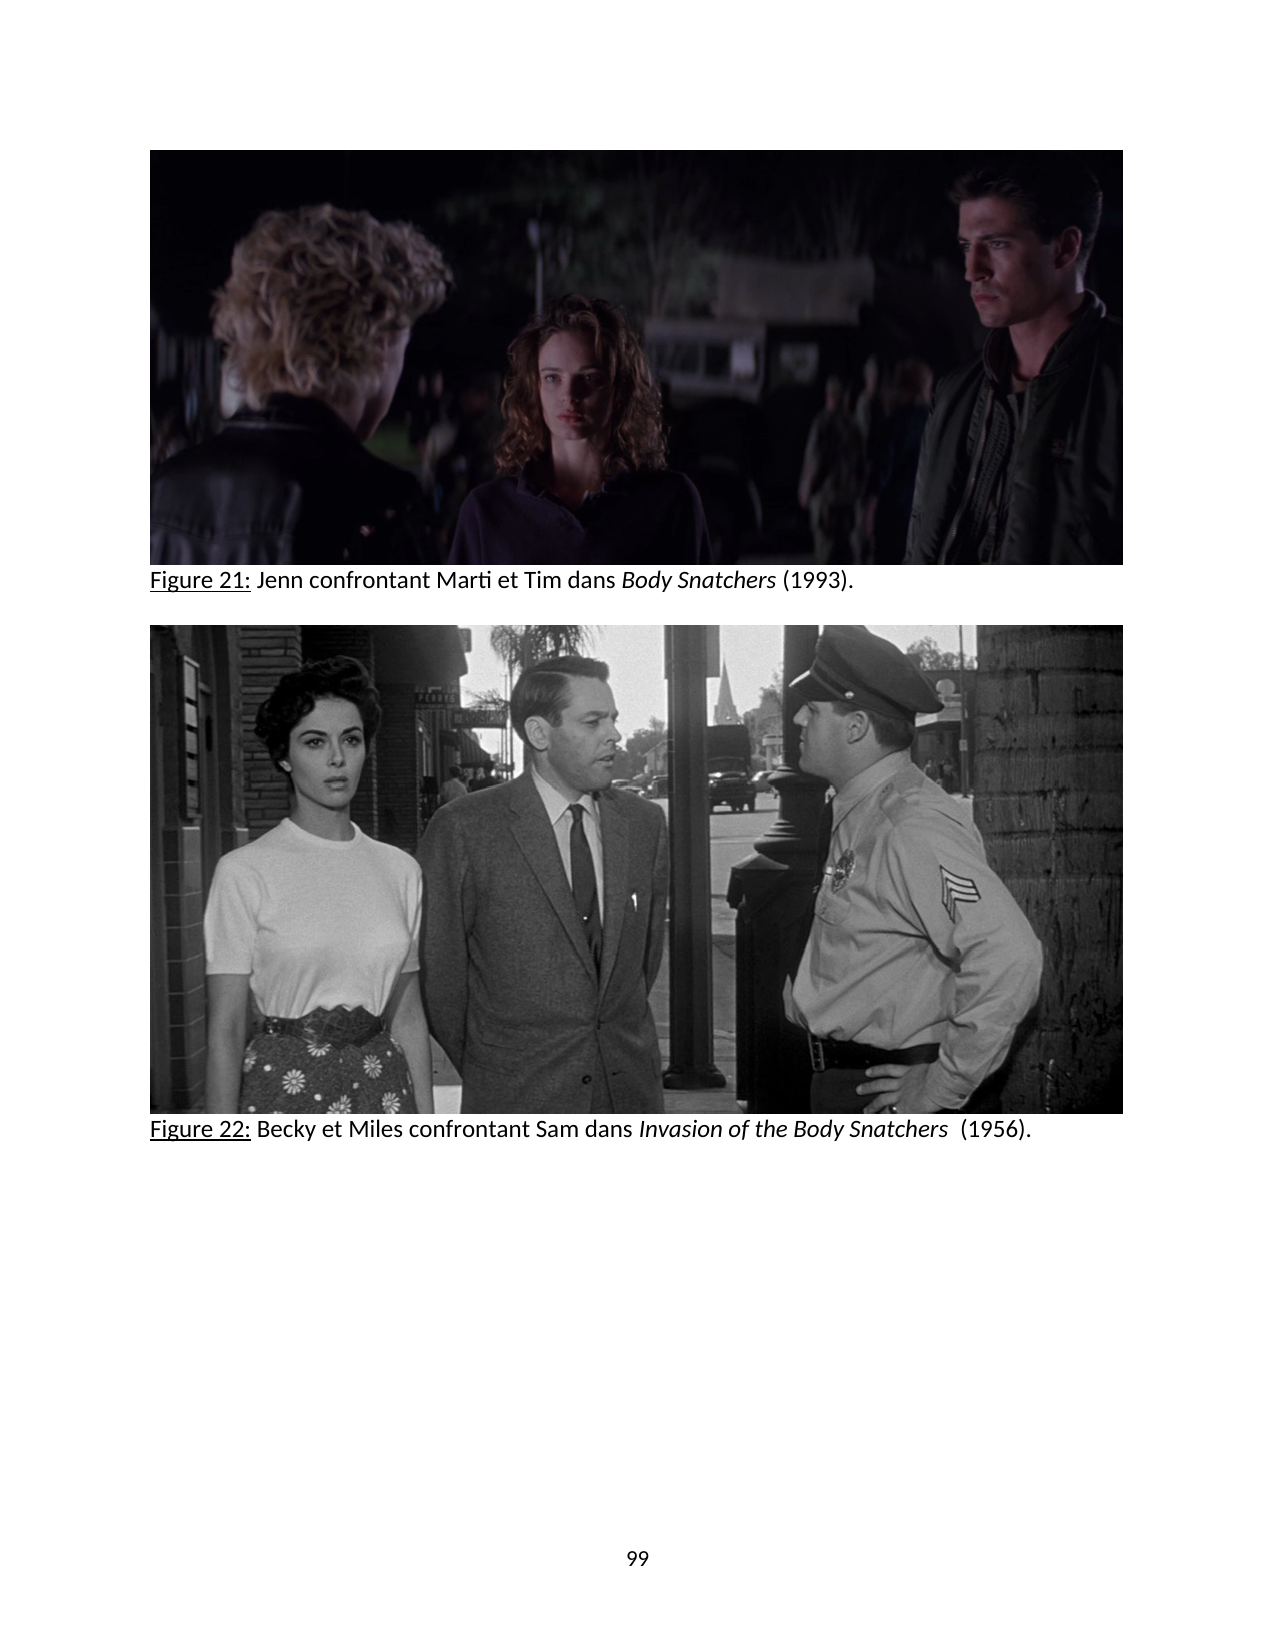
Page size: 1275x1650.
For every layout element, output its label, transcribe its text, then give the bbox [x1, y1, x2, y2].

picture [150, 150, 1123, 565]
picture [150, 625, 1123, 1114]
text Figure 21: Jenn confrontant Marti et Tim dans Body Snatchers (1993). [150, 564, 1125, 595]
text Figure 22: Becky et Miles confrontant Sam dans Invasion of the Body Snatchers (1956). [150, 1113, 1125, 1144]
